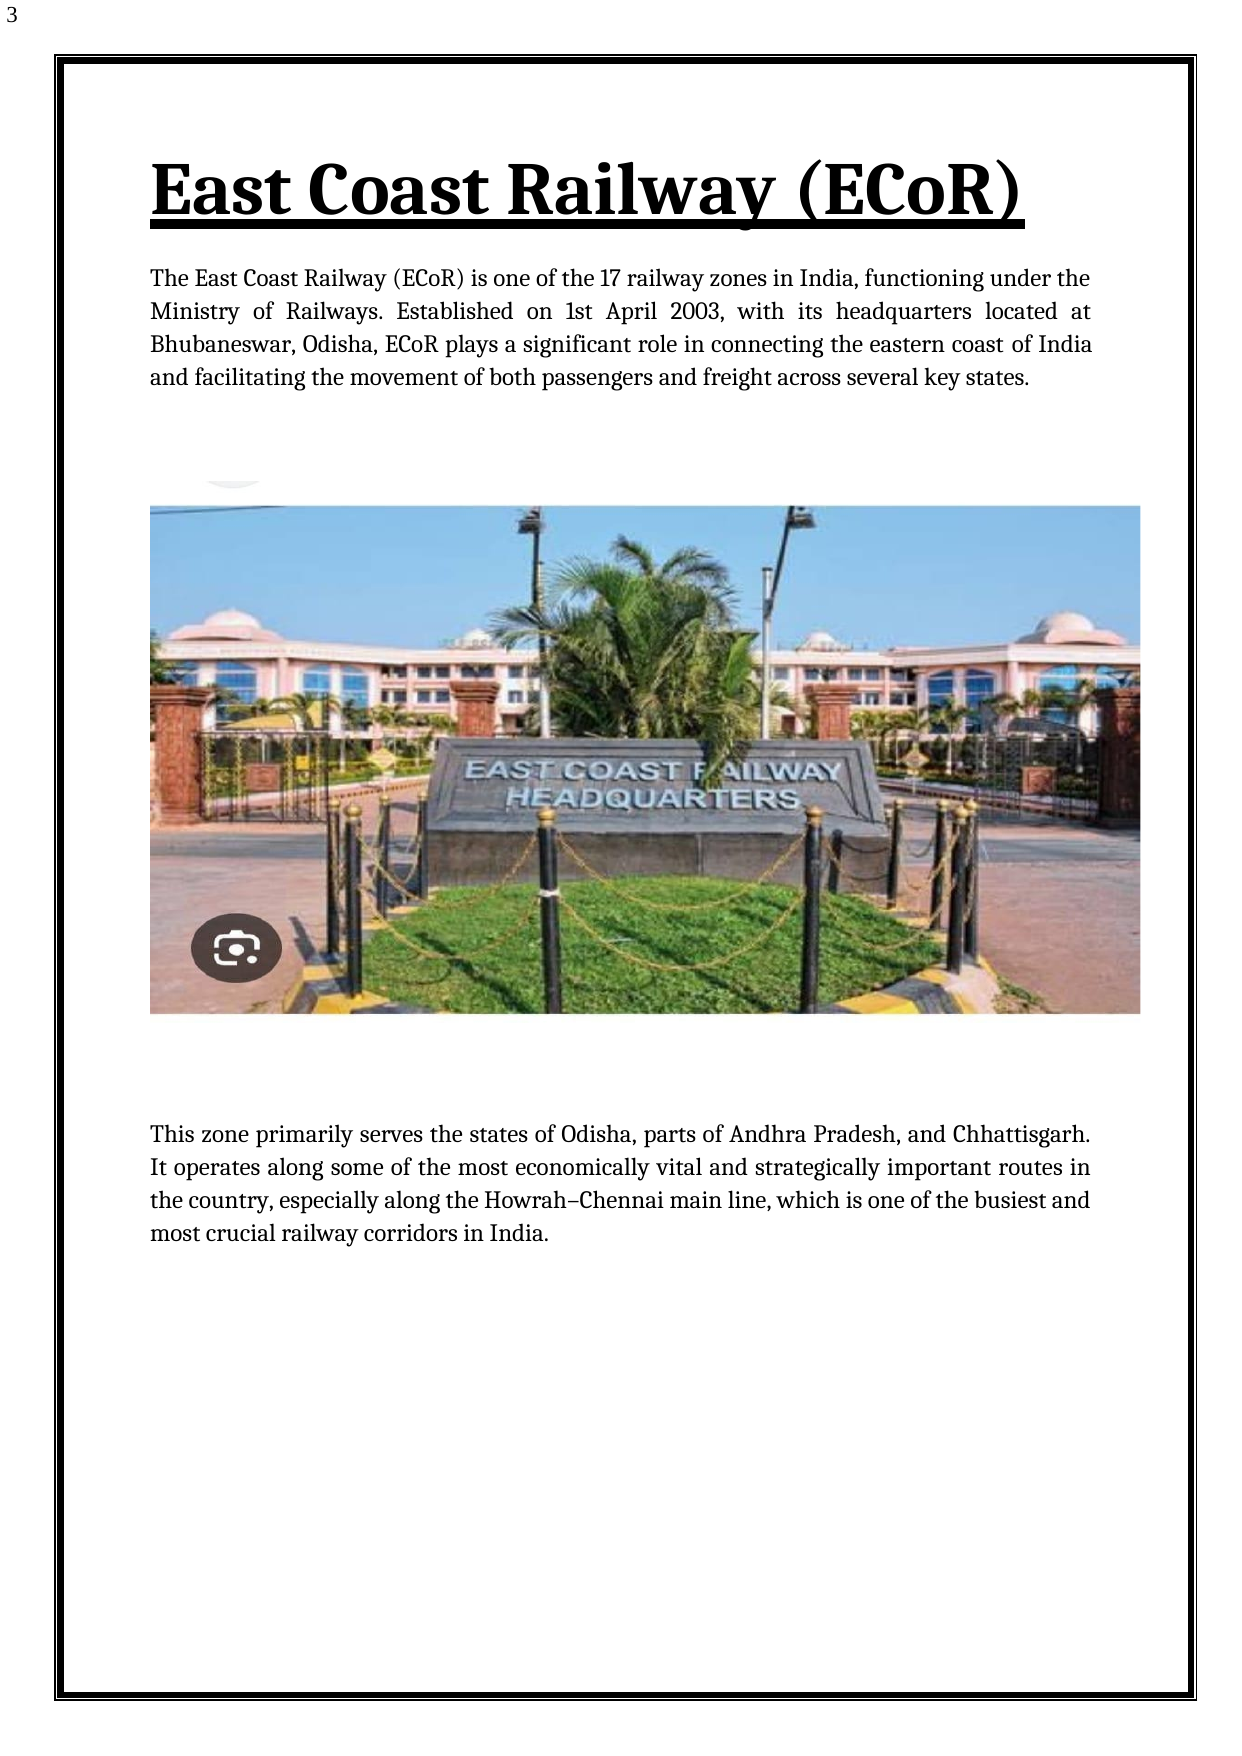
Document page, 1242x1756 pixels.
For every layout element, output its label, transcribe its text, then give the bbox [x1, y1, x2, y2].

picture [150, 481, 1141, 1023]
text East Coast Railway (ECoR) [150, 147, 1188, 233]
text This zone primarily serves the states of Odisha, parts of Andhra Pradesh, and Chhattisgarh. It operates along some of the most economically vital and strategically important routes in the country, especially along the Howrah–Chennai main line, which is one of the busiest and most crucial railway corridors in India. [150, 1120, 1092, 1248]
text The East Coast Railway (ECoR) is one of the 17 railway zones in India, functioning under the Ministry of Railways. Established on 1st April 2003, with its headquarters located at Bhubaneswar, Odisha, ECoR plays a significant role in connecting the eastern coast of India and facilitating the movement of both passengers and freight across several key states. [150, 264, 1092, 391]
